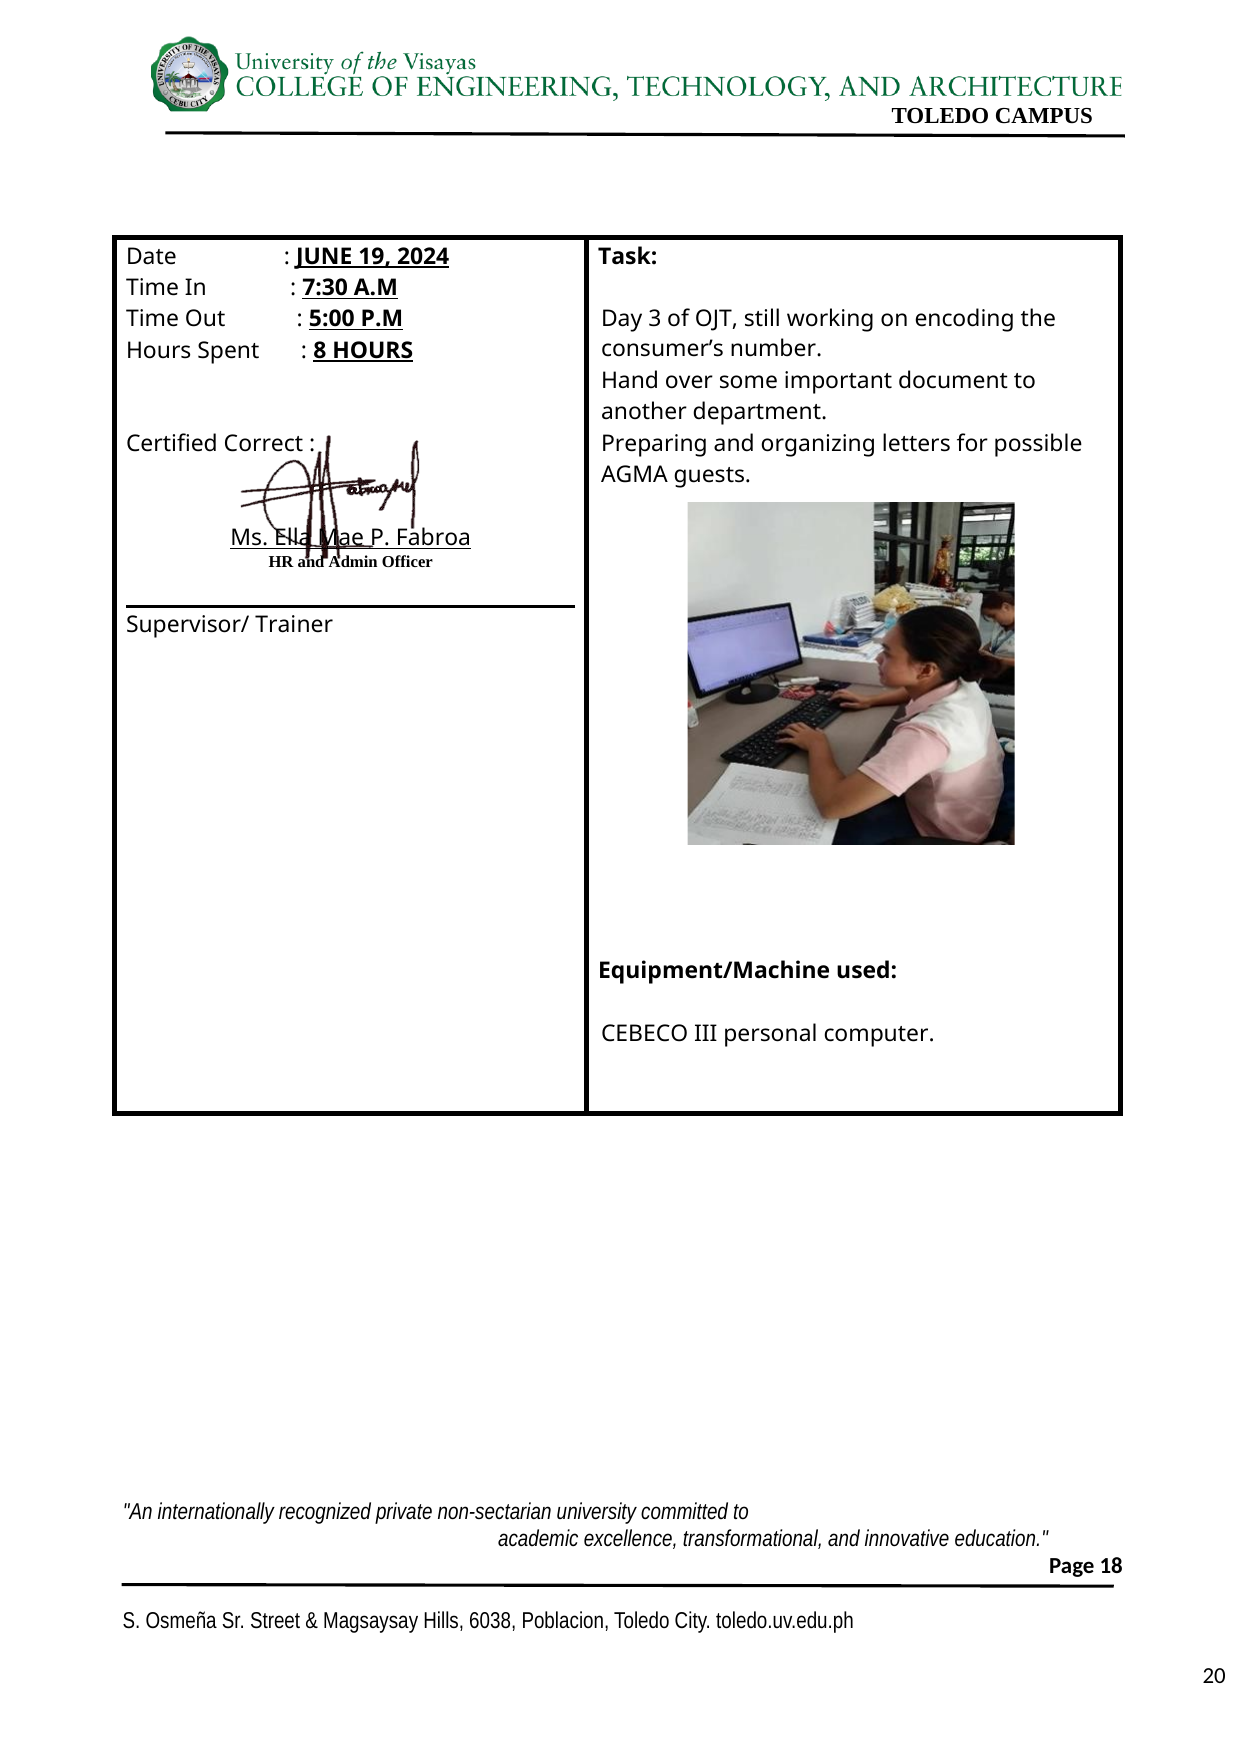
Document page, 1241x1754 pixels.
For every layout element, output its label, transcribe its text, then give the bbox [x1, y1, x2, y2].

table_header Task: Day 3 of OJT, still working on encoding the consumer’s number. Hand over some important document to another department. Preparing and organizing letters for possible AGMA guests. Equipment/Machine used: CEBECO III personal computer. [589, 240, 1118, 1111]
picture [149, 36, 1121, 111]
picture [687, 502, 1015, 845]
table_header Date : JUNE 19, 2024 Time In : 7:30 A.M Time Out : 5:00 P.M Hours Spent : 8 HOURS Certified Correct : Ms. Ella Mae P. Fabroa HR and Admin Officer Supervisor/ Trainer [117, 240, 584, 1111]
